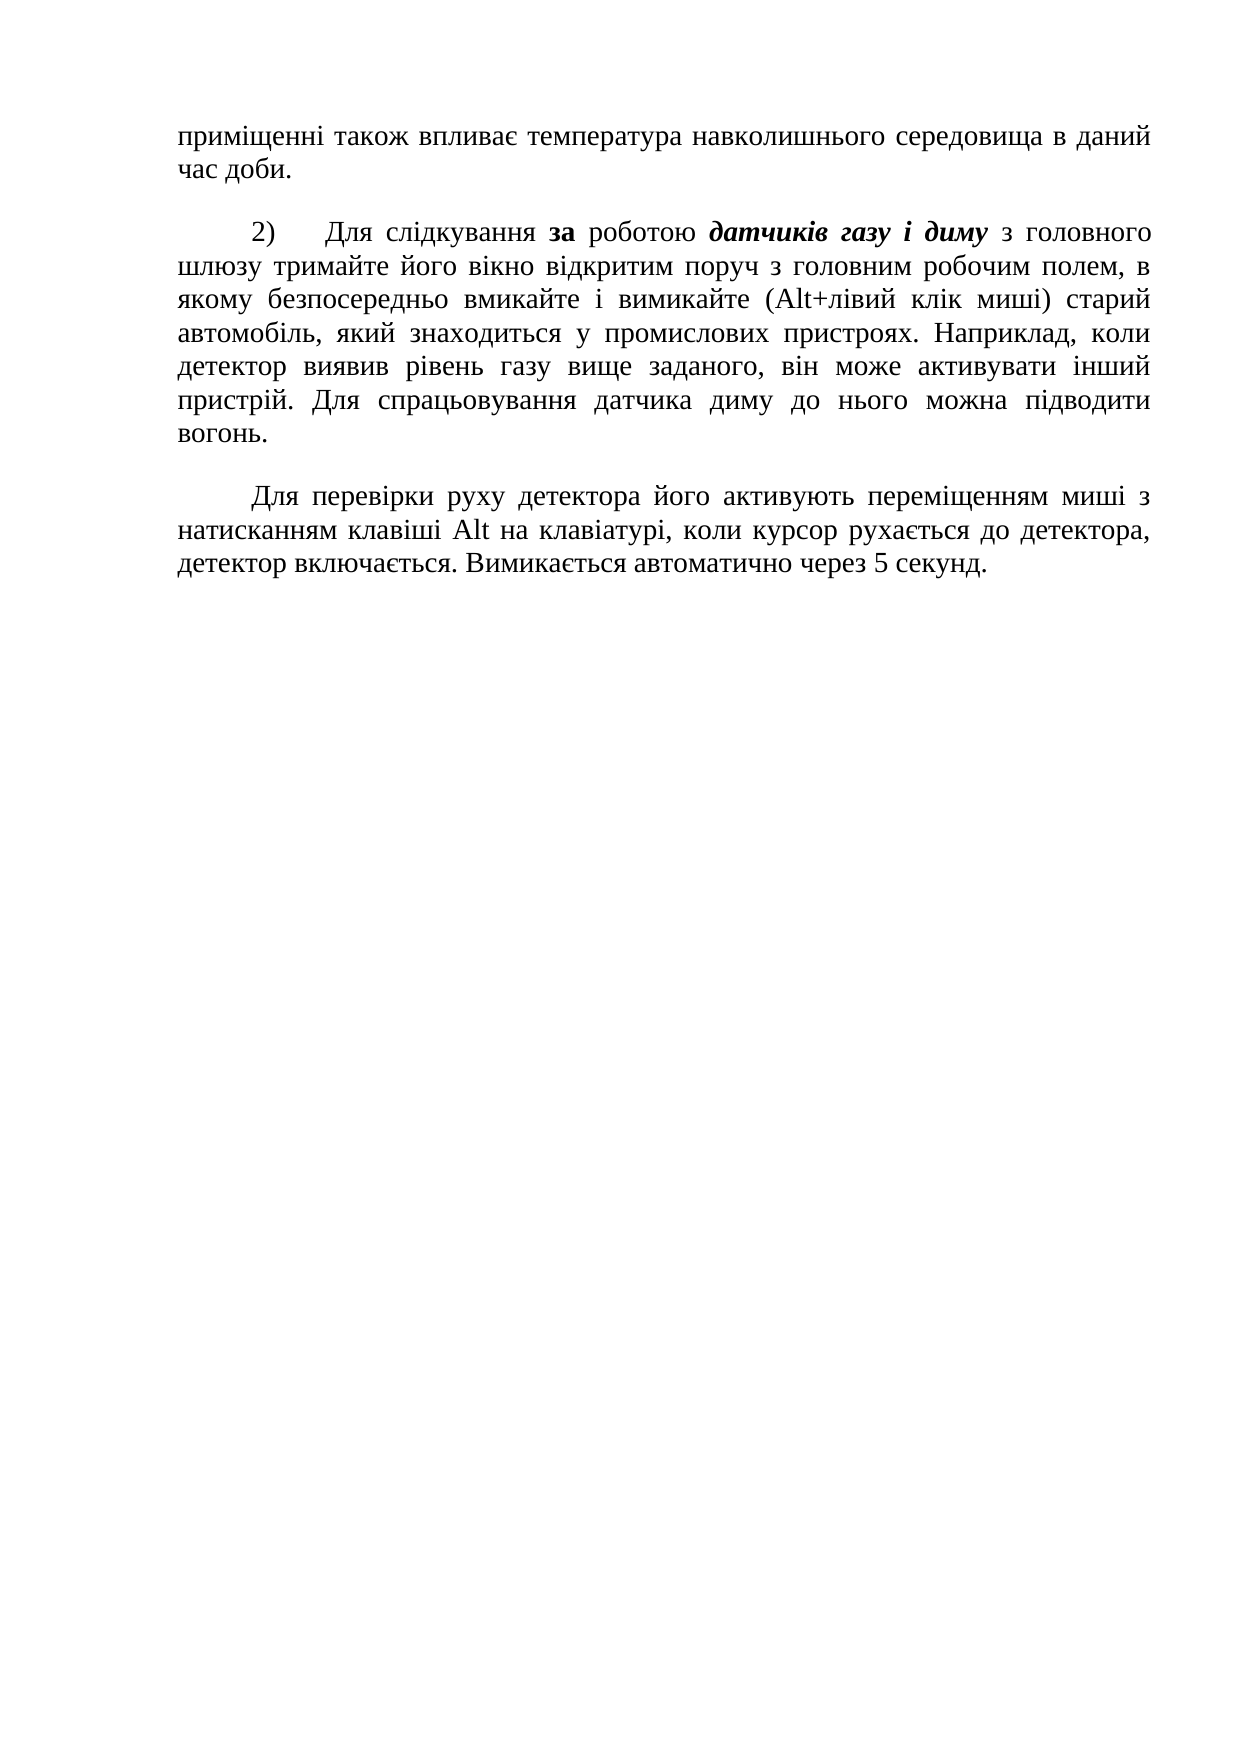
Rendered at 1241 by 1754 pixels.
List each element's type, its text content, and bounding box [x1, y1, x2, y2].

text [177, 118, 1152, 185]
list Для слідкування за роботою датчиків газу і диму з головного шлюзу тримайте його вікно відкритим поруч з головним робочим полем, в якому безпосередньо вмикайте і вимикайте (Alt+лівий клік миші) старий автомобіль, який знаходиться у промислових пристроях. Наприклад, коли детектор виявив рівень газу вище заданого, він може активувати інший пристрій. Для спрацьовування датчика диму до нього можна підводити вогонь. [177, 214, 1152, 449]
text Для перевірки руху детектора його активують переміщенням миші з натисканням клавіші Alt на клавіатурі, коли курсор рухається до детектора, детектор включається. Вимикається автоматично через 5 секунд. [177, 478, 1152, 579]
